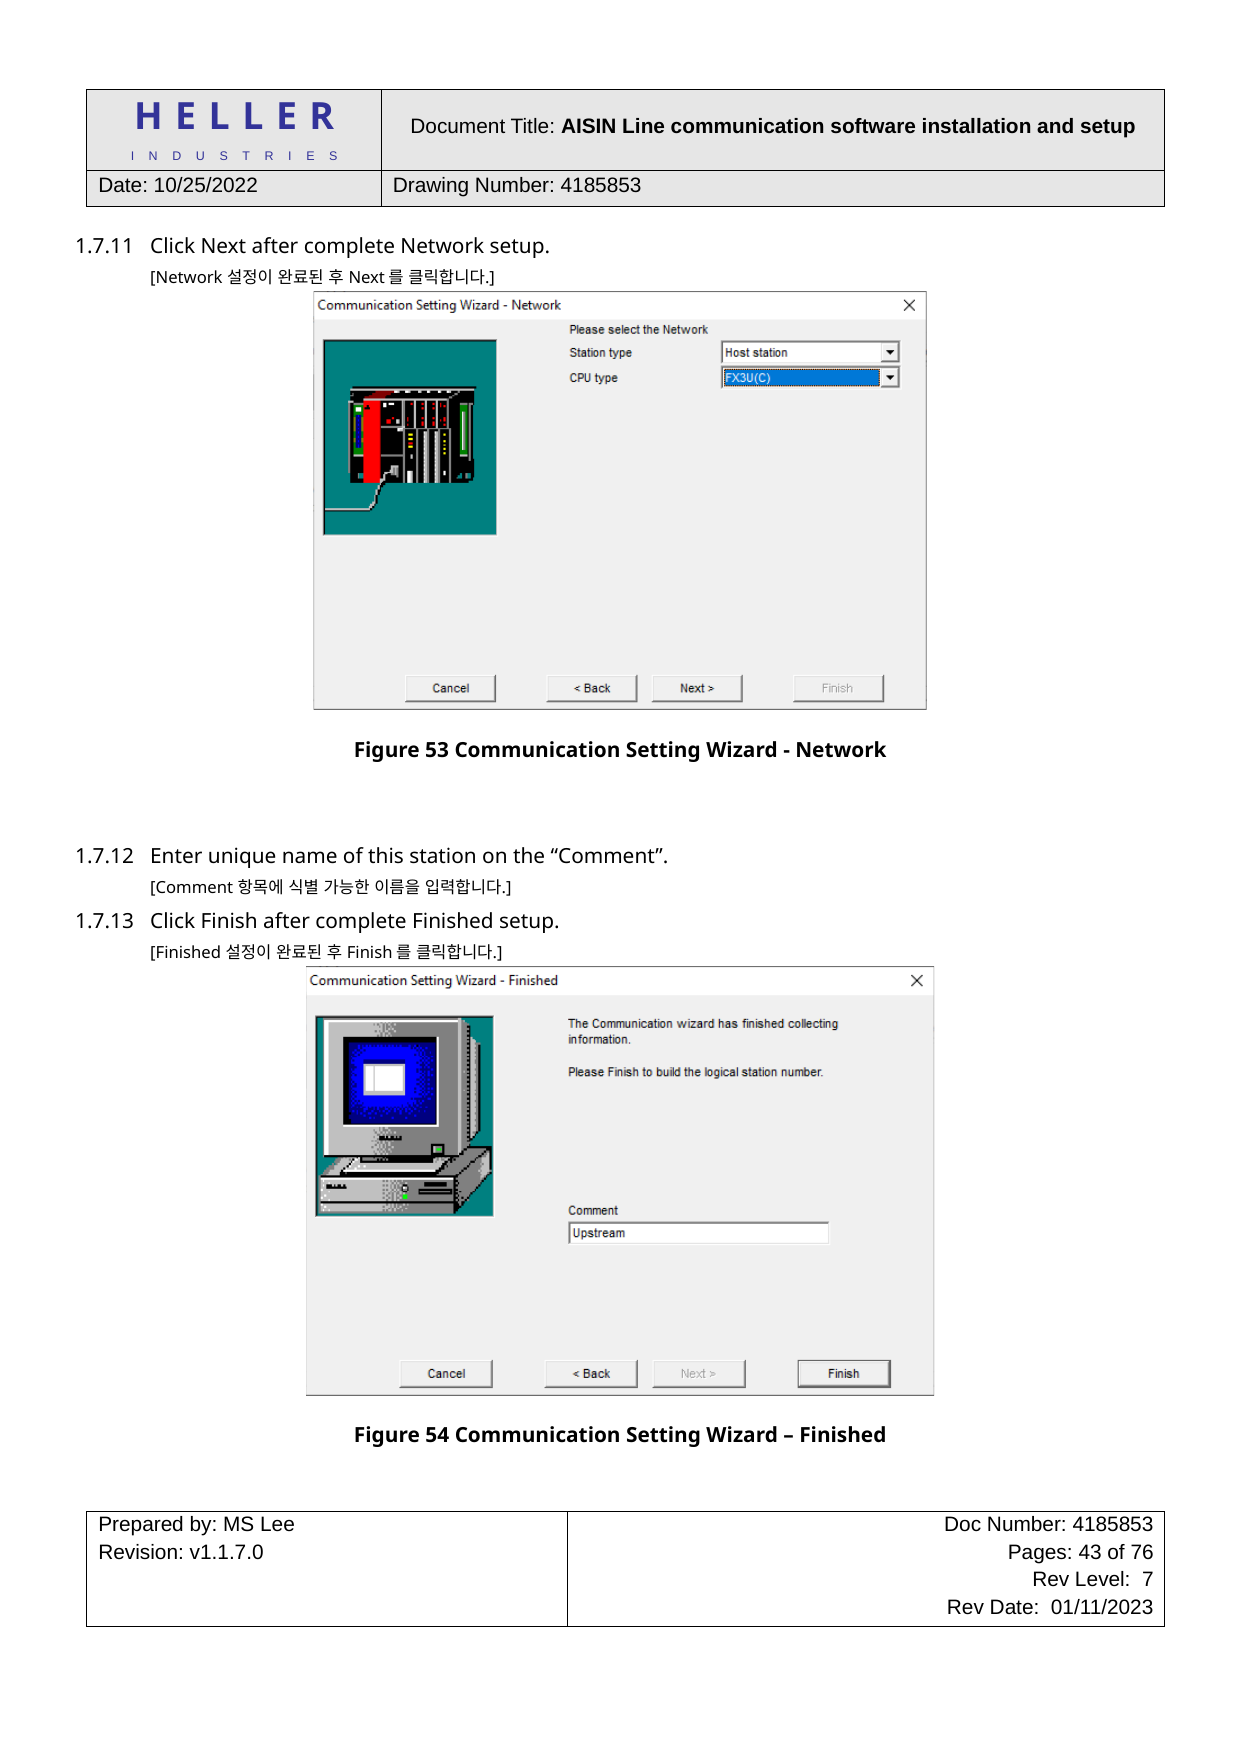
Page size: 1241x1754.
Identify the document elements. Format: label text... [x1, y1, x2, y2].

subtitle Click Next after complete Network setup. [75, 231, 1165, 260]
text [Finished 설정이 완료된 후 Finish를 클릭합니다.] [75, 939, 1165, 963]
subtitle Enter unique name of this station on the “Comment”. [75, 842, 1165, 870]
text Figure 53 Communication Setting Wizard - Network [75, 735, 1165, 763]
text [Comment 항목에 식별 가능한 이름을 입력합니다.] [75, 874, 1165, 898]
picture [306, 966, 935, 1396]
picture [313, 291, 927, 710]
text [Network 설정이 완료된 후 Next를 클릭합니다.] [75, 264, 1165, 288]
text Figure 54 Communication Setting Wizard – Finished [75, 1420, 1165, 1449]
subtitle Click Finish after complete Finished setup. [75, 906, 1165, 935]
